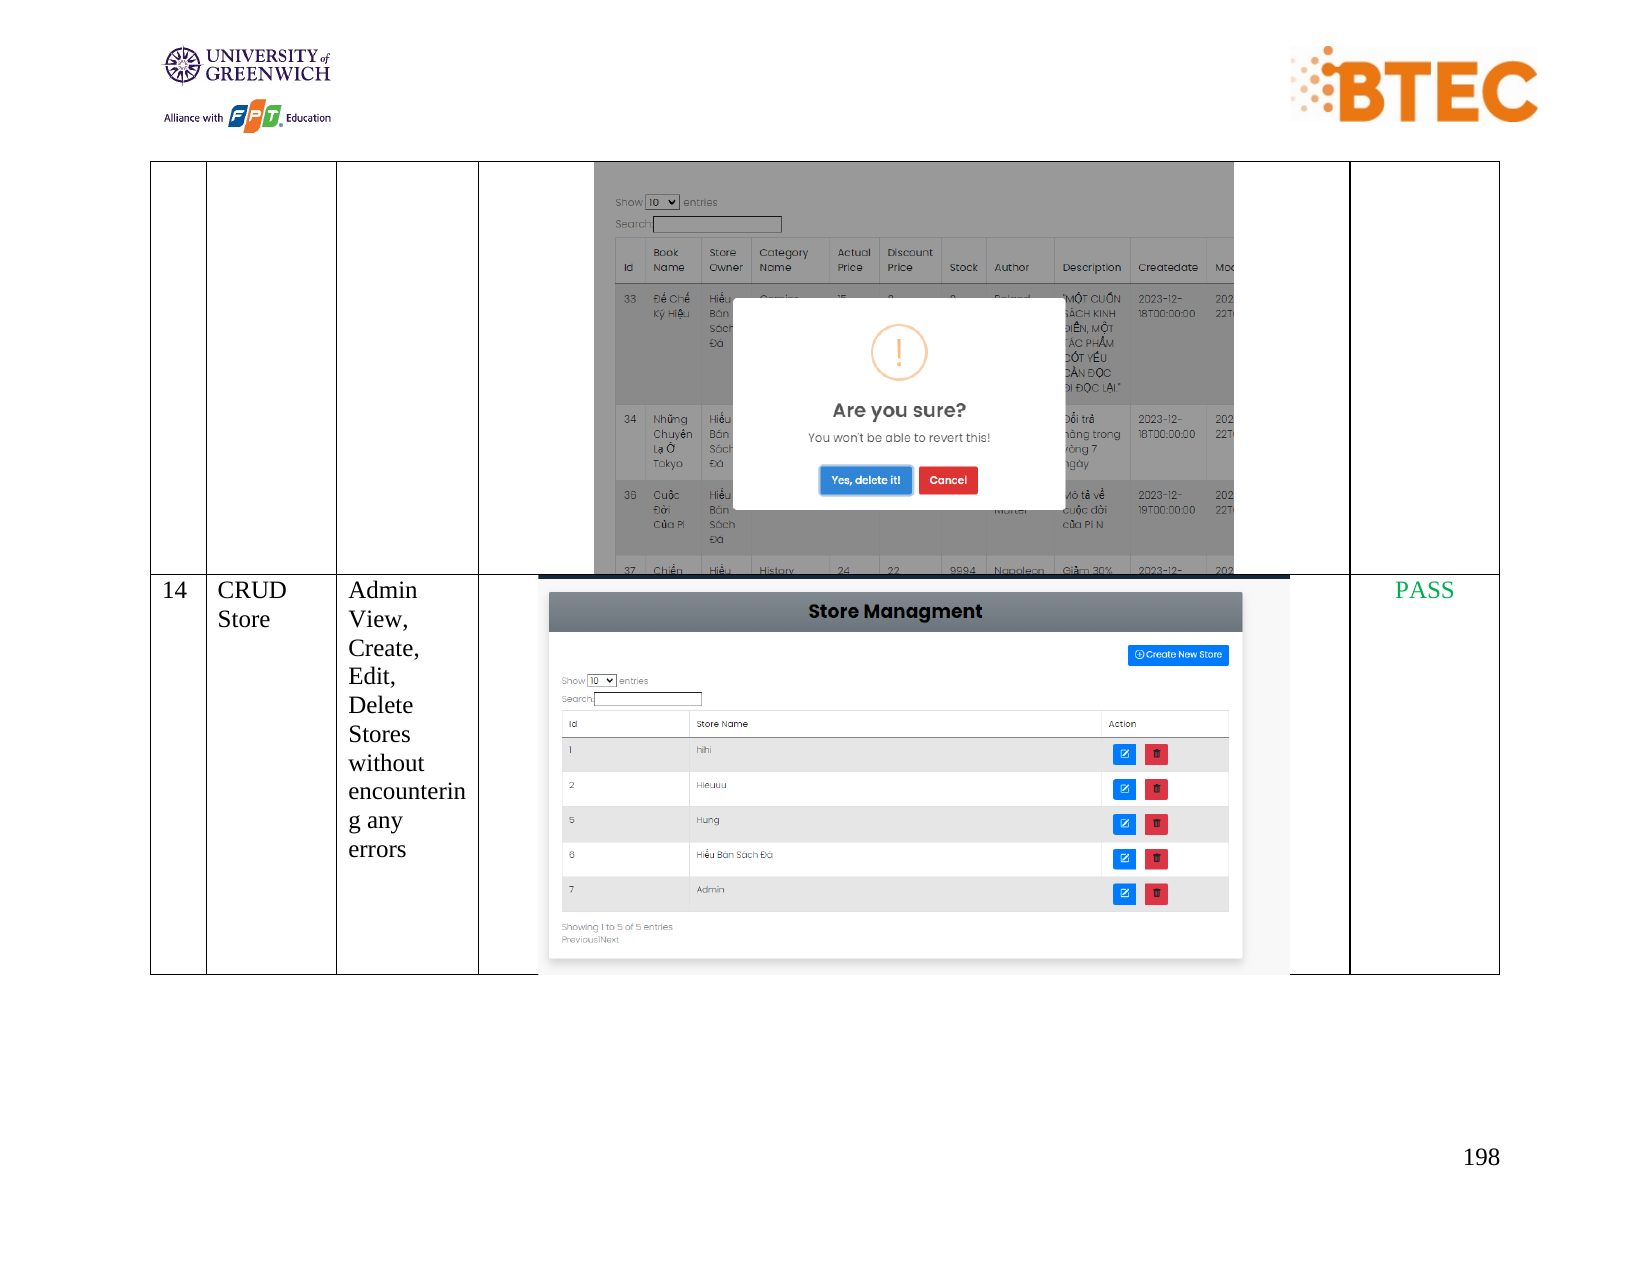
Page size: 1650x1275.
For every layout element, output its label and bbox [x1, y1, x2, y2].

picture [150, 32, 343, 144]
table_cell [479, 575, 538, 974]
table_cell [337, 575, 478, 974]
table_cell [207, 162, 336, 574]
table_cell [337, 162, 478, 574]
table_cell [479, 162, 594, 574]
picture [538, 575, 1290, 975]
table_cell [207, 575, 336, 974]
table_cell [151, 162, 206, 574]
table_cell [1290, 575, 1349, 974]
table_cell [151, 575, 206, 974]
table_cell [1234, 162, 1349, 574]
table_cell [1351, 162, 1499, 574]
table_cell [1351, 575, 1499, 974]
picture [594, 162, 1234, 574]
picture [1290, 46, 1538, 122]
